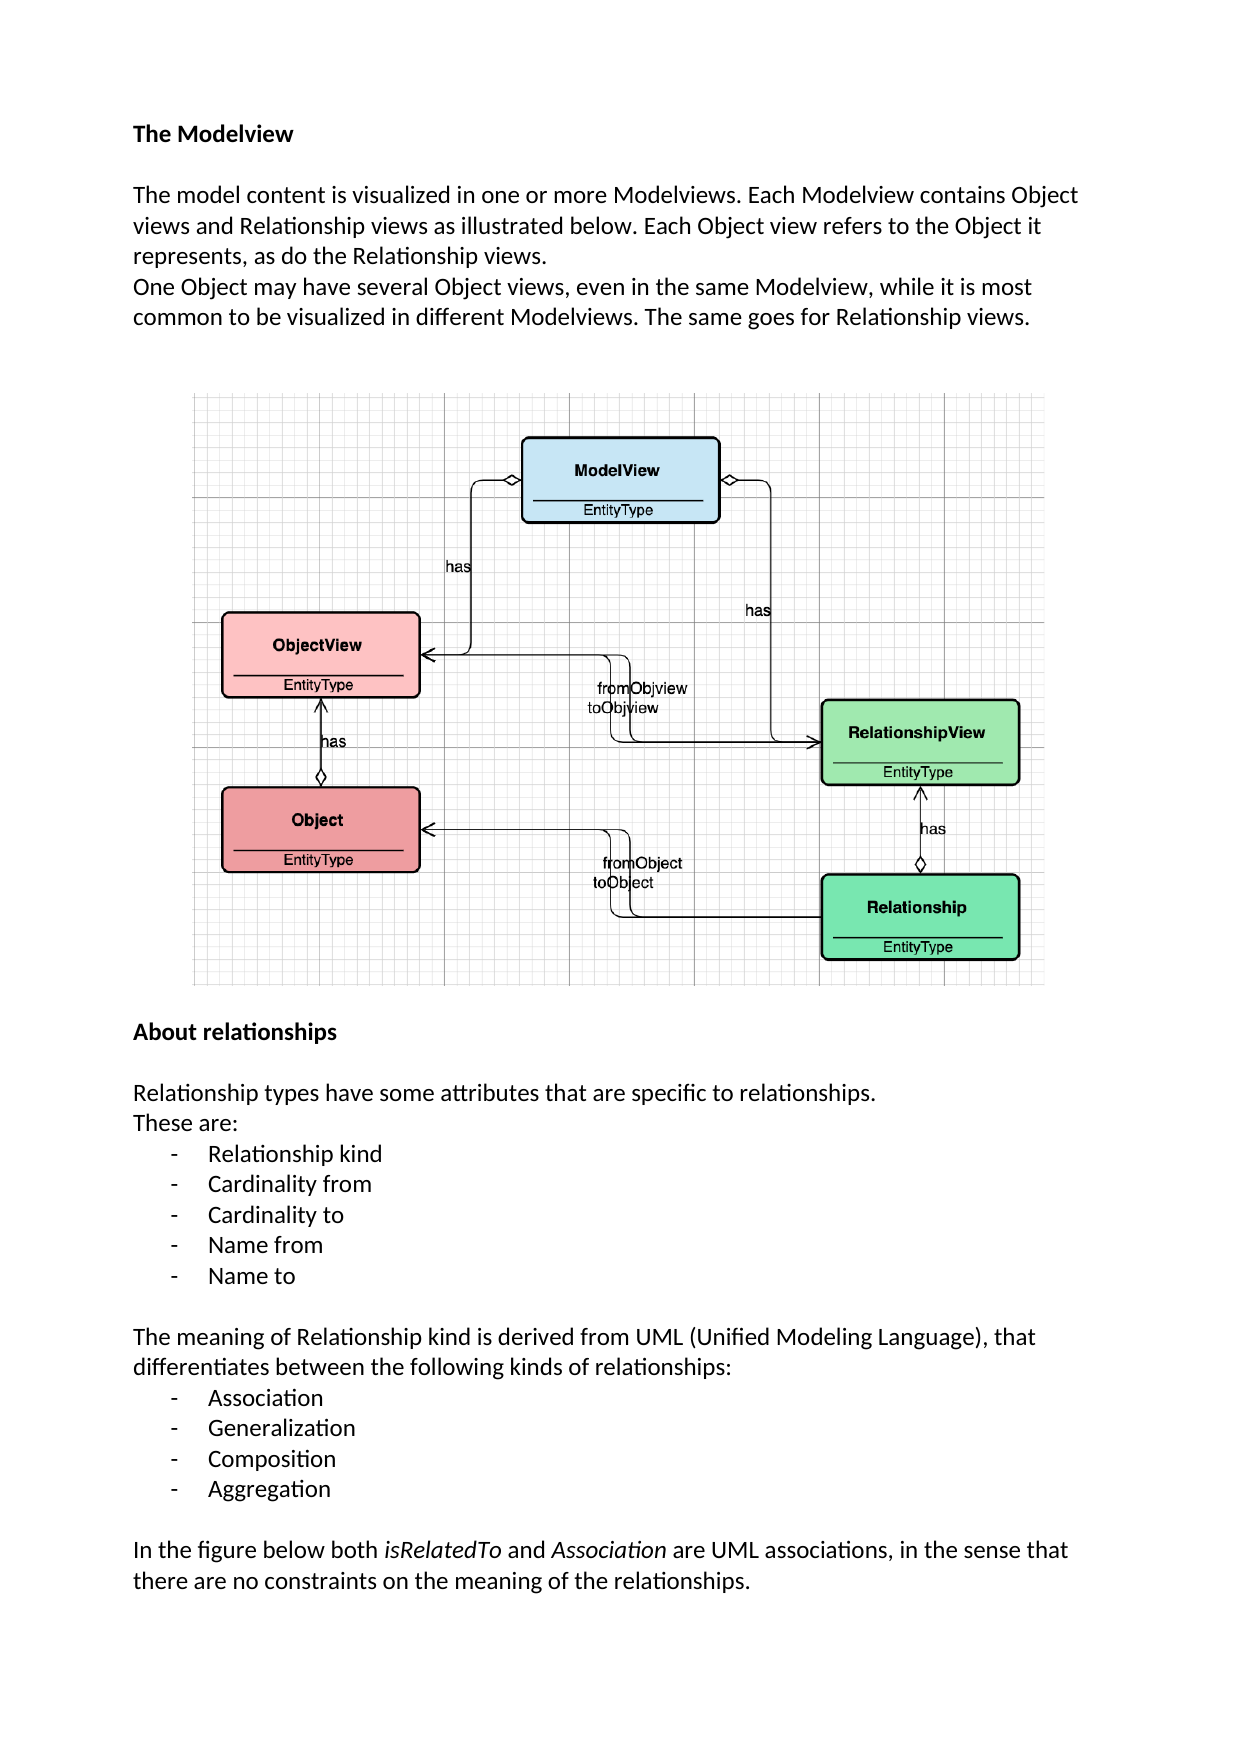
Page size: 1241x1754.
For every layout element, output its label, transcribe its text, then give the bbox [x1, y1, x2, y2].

picture [192, 393, 1045, 986]
text The model content is visualized in one or more Modelviews. Each Modelview contains Object views and Relationship views as illustrated below. Each Object view refers to the Object it represents, as do the Relationship views. [133, 179, 1093, 271]
list Name from [170, 1229, 1093, 1260]
list Composition [170, 1443, 1093, 1474]
list Cardinality from [170, 1168, 1093, 1199]
list Cardinality to [170, 1199, 1093, 1229]
text Relationship types have some attributes that are specific to relationships. [133, 1077, 1093, 1107]
text About relationships [133, 1016, 1093, 1046]
text The meaning of Relationship kind is derived from UML (Unified Modeling Language), that differentiates between the following kinds of relationships: [133, 1321, 1093, 1382]
list Aggregation [170, 1474, 1093, 1504]
text In the figure below both isRelatedTo and Association are UML associations, in the sense that there are no constraints on the meaning of the relationships. [133, 1535, 1093, 1596]
list Association [170, 1382, 1093, 1413]
list Generalization [170, 1413, 1093, 1443]
text The Modelview [133, 118, 1093, 149]
list Relationship kind [170, 1138, 1093, 1168]
text These are: [133, 1107, 1093, 1138]
text One Object may have several Object views, even in the same Modelview, while it is most common to be visualized in different Modelviews. The same goes for Relationship views. [133, 271, 1093, 332]
list Name to [170, 1260, 1093, 1291]
